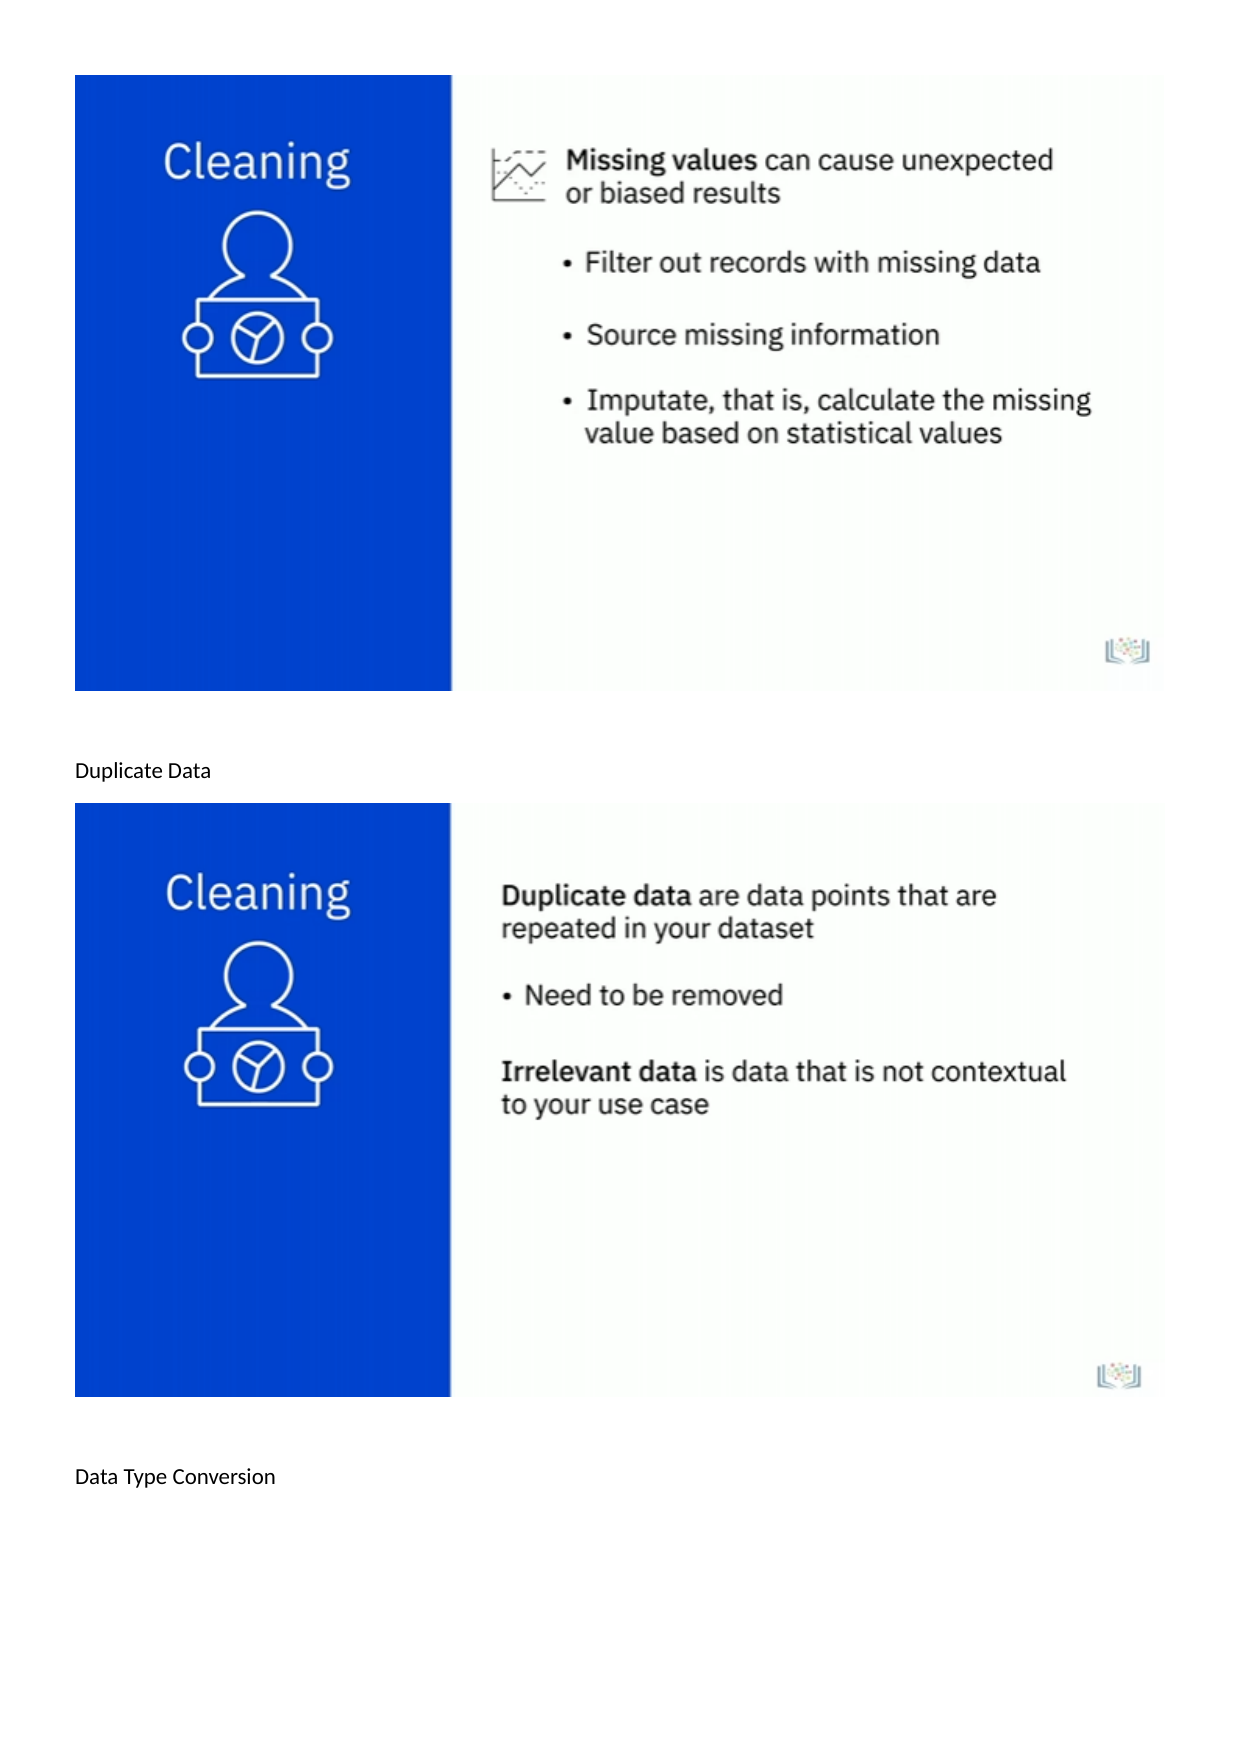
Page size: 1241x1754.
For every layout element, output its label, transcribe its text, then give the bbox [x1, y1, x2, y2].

picture [75, 75, 1164, 691]
picture [75, 803, 1166, 1397]
text Data Type Conversion [75, 1462, 1165, 1490]
text Duplicate Data [75, 756, 1165, 784]
